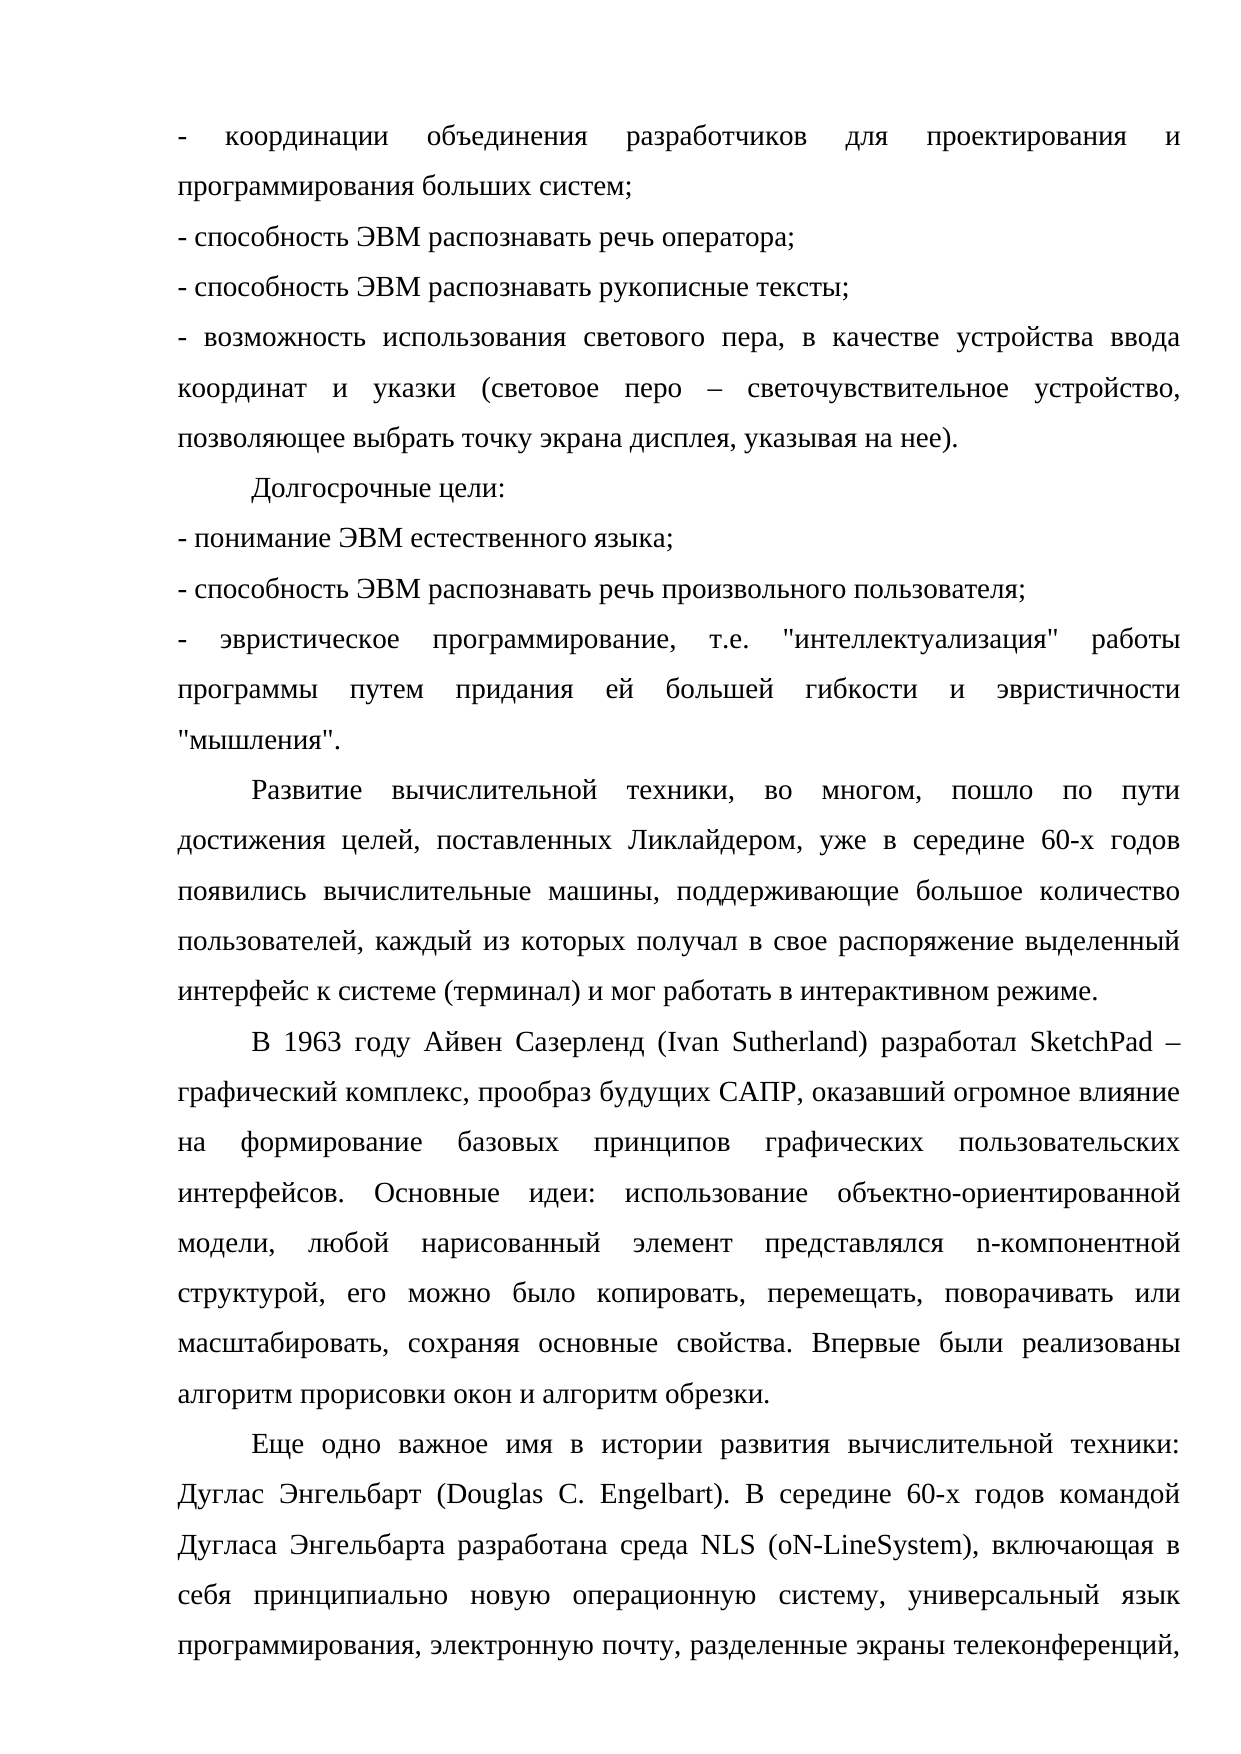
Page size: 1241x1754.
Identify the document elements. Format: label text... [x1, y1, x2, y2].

text Долгосрочные цели: [177, 470, 1181, 504]
text Развитие вычислительной техники, во многом, пошло по пути достижения целей, поставленных Ликлайдером, уже в середине 60-х годов появились вычислительные машины, поддерживающие большое количество пользователей, каждый из которых получал в свое распоряжение выделенный интерфейс к системе (терминал) и мог работать в интерактивном режиме. [177, 772, 1181, 1007]
text - способность ЭВМ распознавать речь произвольного пользователя; [177, 571, 1181, 604]
text - понимание ЭВМ естественного языка; [177, 521, 1181, 554]
text - координации объединения разработчиков для проектирования и программирования больших систем; [177, 118, 1181, 202]
text - возможность использования светового пера, в качестве устройства ввода координат и указки (световое перо – светочувствительное устройство, позволяющее выбрать точку экрана дисплея, указывая на нее). [177, 319, 1181, 453]
text - способность ЭВМ распознавать речь оператора; [177, 219, 1181, 252]
text В 1963 году Айвен Сазерленд (Ivan Sutherland) разработал SketchPad – графический комплекс, прообраз будущих САПР, оказавший огромное влияние на формирование базовых принципов графических пользовательских интерфейсов. Основные идеи: использование объектно-ориентированной модели, любой нарисованный элемент представлялся n-компонентной структурой, его можно было копировать, перемещать, поворачивать или масштабировать, сохраняя основные свойства. Впервые были реализованы алгоритм прорисовки окон и алгоритм обрезки. [177, 1024, 1181, 1409]
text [177, 1426, 1181, 1661]
text - способность ЭВМ распознавать рукописные тексты; [177, 269, 1181, 303]
text - эвристическое программирование, т.е. "интеллектуализация" работы программы путем придания ей большей гибкости и эвристичности "мышления". [177, 621, 1181, 755]
